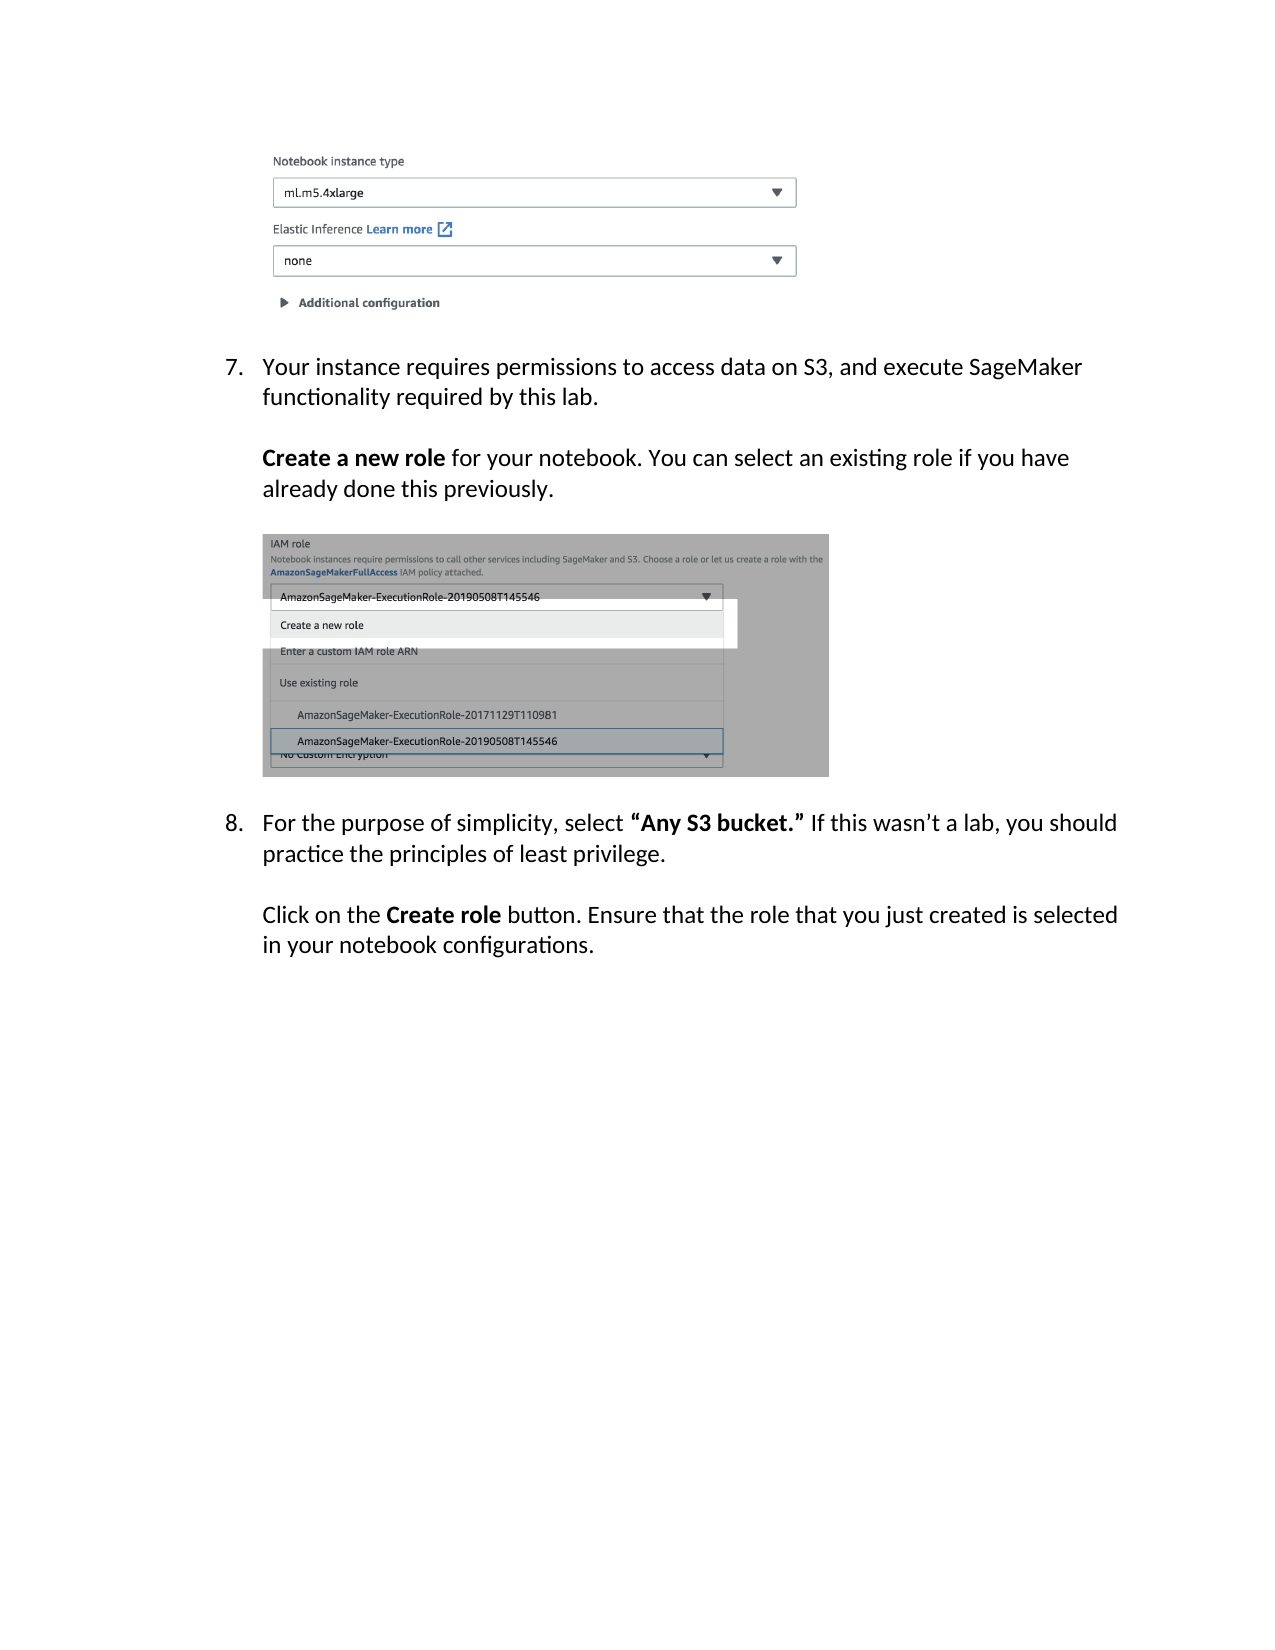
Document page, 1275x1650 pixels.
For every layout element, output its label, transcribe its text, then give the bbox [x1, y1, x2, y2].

list Click on the Create role button. Ensure that the role that you just created is selected in your notebook configurations. [262, 899, 1125, 960]
list Your instance requires permissions to access data on S3, and execute SageMaker functionality required by this lab. [225, 351, 1125, 412]
text Create a new role for your notebook. You can select an existing role if you have already done this previously. [262, 442, 1125, 503]
picture [262, 534, 829, 777]
list For the purpose of simplicity, select “Any S3 bucket.” If this wasn’t a lab, you should practice the principles of least privilege. [225, 807, 1125, 868]
picture [262, 150, 813, 321]
